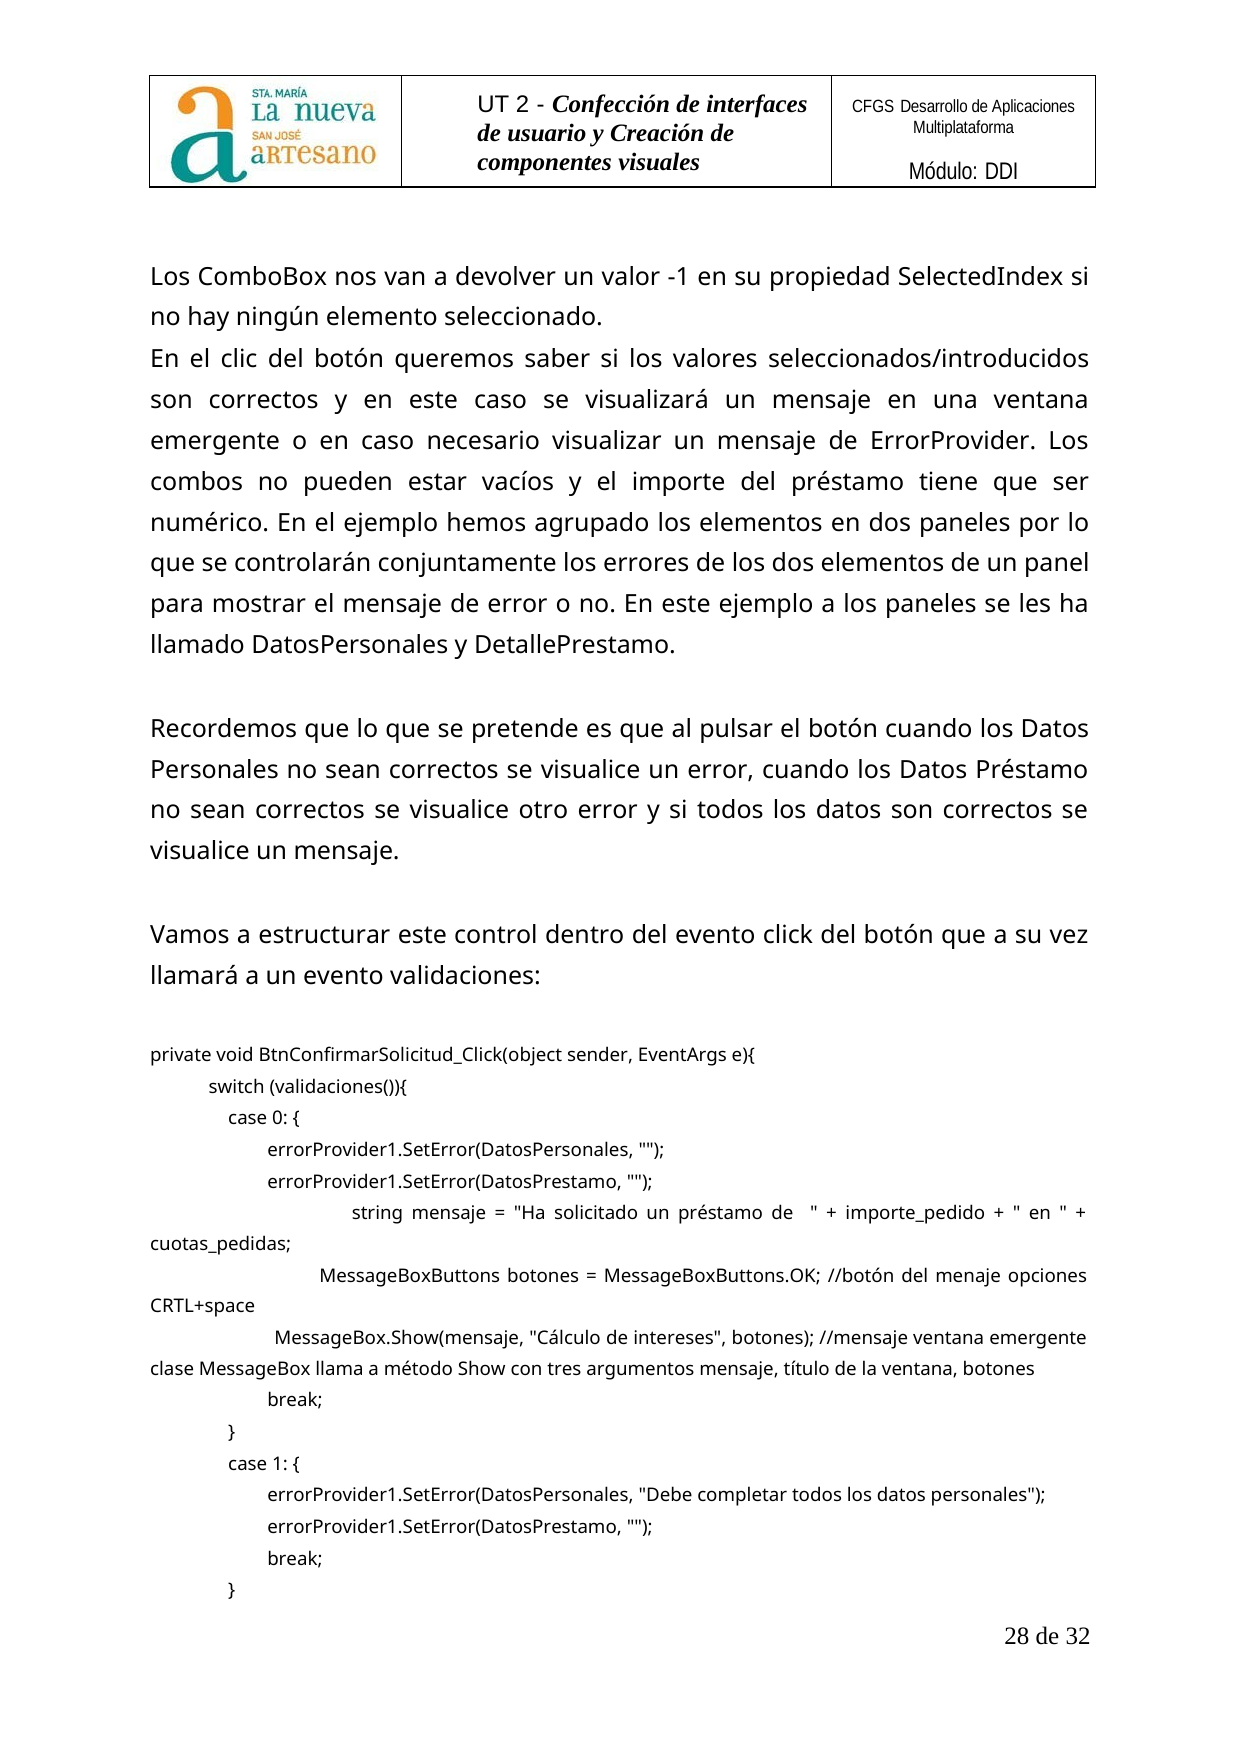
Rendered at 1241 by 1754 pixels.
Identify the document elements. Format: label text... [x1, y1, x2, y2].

text private void BtnConfirmarSolicitud_Click(object sender, EventArgs e){ [150, 1041, 1090, 1067]
text case 0: { [150, 1104, 1090, 1130]
text errorProvider1.SetError(DatosPersonales, "Debe completar todos los datos personales"); [150, 1481, 1090, 1507]
text case 1: { [150, 1450, 1090, 1475]
text errorProvider1.SetError(DatosPrestamo, ""); [150, 1168, 1090, 1193]
text Recordemos que lo que se pretende es que al pulsar el botón cuando los Datos Personales no sean correctos se visualice un error, cuando los Datos Préstamo no sean correctos se visualice otro error y si todos los datos son correctos se visualice un mensaje. [150, 710, 1090, 867]
text } [150, 1418, 1090, 1444]
text Vamos a estructurar este control dentro del evento click del botón que a su vez llamará a un evento validaciones: [150, 917, 1090, 992]
text Los ComboBox nos van a devolver un valor -1 en su propiedad SelectedIndex si no hay ningún elemento seleccionado. [150, 258, 1090, 333]
text break; [150, 1386, 1090, 1412]
text string mensaje = "Ha solicitado un préstamo de " + importe_pedido + " en " + cuotas_pedidas; [150, 1199, 1090, 1256]
text } [150, 1576, 1090, 1602]
text errorProvider1.SetError(DatosPersonales, ""); [150, 1136, 1090, 1162]
text break; [150, 1545, 1090, 1570]
text MessageBoxButtons botones = MessageBoxButtons.OK; //botón del menaje opciones CRTL+space [150, 1262, 1090, 1318]
picture [156, 76, 379, 186]
text switch (validaciones()){ [150, 1073, 1090, 1098]
text errorProvider1.SetError(DatosPrestamo, ""); [150, 1513, 1090, 1539]
text En el clic del botón queremos saber si los valores seleccionados/introducidos son correctos y en este caso se visualizará un mensaje en una ventana emergente o en caso necesario visualizar un mensaje de ErrorProvider. Los combos no pueden estar vacíos y el importe del préstamo tiene que ser numérico. En el ejemplo hemos agrupado los elementos en dos paneles por lo que se controlarán conjuntamente los errores de los dos elementos de un panel para mostrar el mensaje de error o no. En este ejemplo a los paneles se les ha llamado DatosPersonales y DetallePrestamo. [150, 341, 1090, 661]
text MessageBox.Show(mensaje, "Cálculo de intereses", botones); //mensaje ventana emergente clase MessageBox llama a método Show con tres argumentos mensaje, título de la ventana, botones [150, 1324, 1090, 1380]
